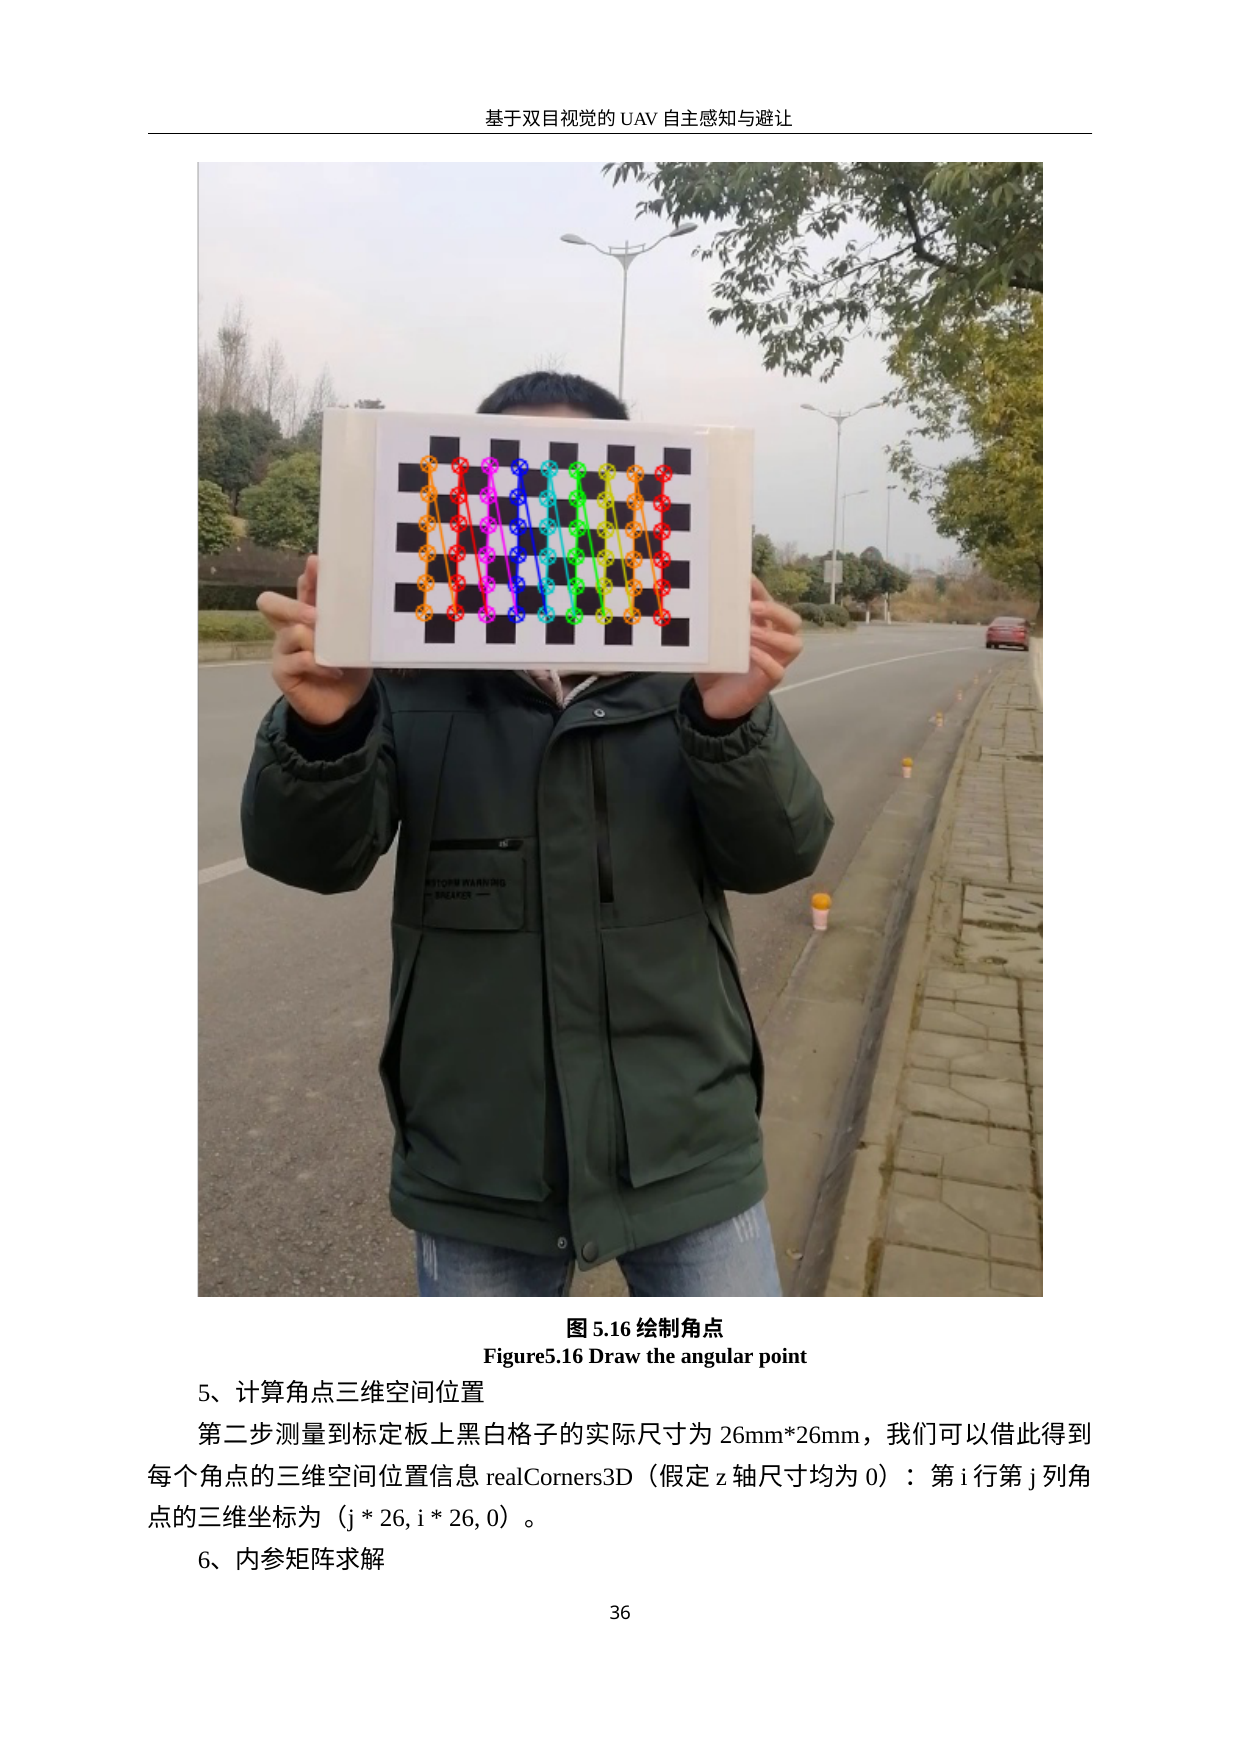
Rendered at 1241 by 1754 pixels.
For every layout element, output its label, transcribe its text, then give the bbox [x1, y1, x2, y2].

text Figure5.16 Draw the angular point [148, 1343, 1092, 1368]
list 6、内参矩阵求解 [148, 1535, 1092, 1577]
list 第二步测量到标定板上黑白格子的实际尺寸为26mm*26mm，我们可以借此得到每个角点的三维空间位置信息realCorners3D（假定z轴尺寸均为0）：第i行第j列角点的三维坐标为（j * 26, i * 26, 0）。 [148, 1410, 1092, 1535]
list 5、计算角点三维空间位置 [148, 1368, 1092, 1410]
text 图5.16 绘制角点 [148, 1311, 1092, 1343]
picture [197, 162, 1043, 1297]
